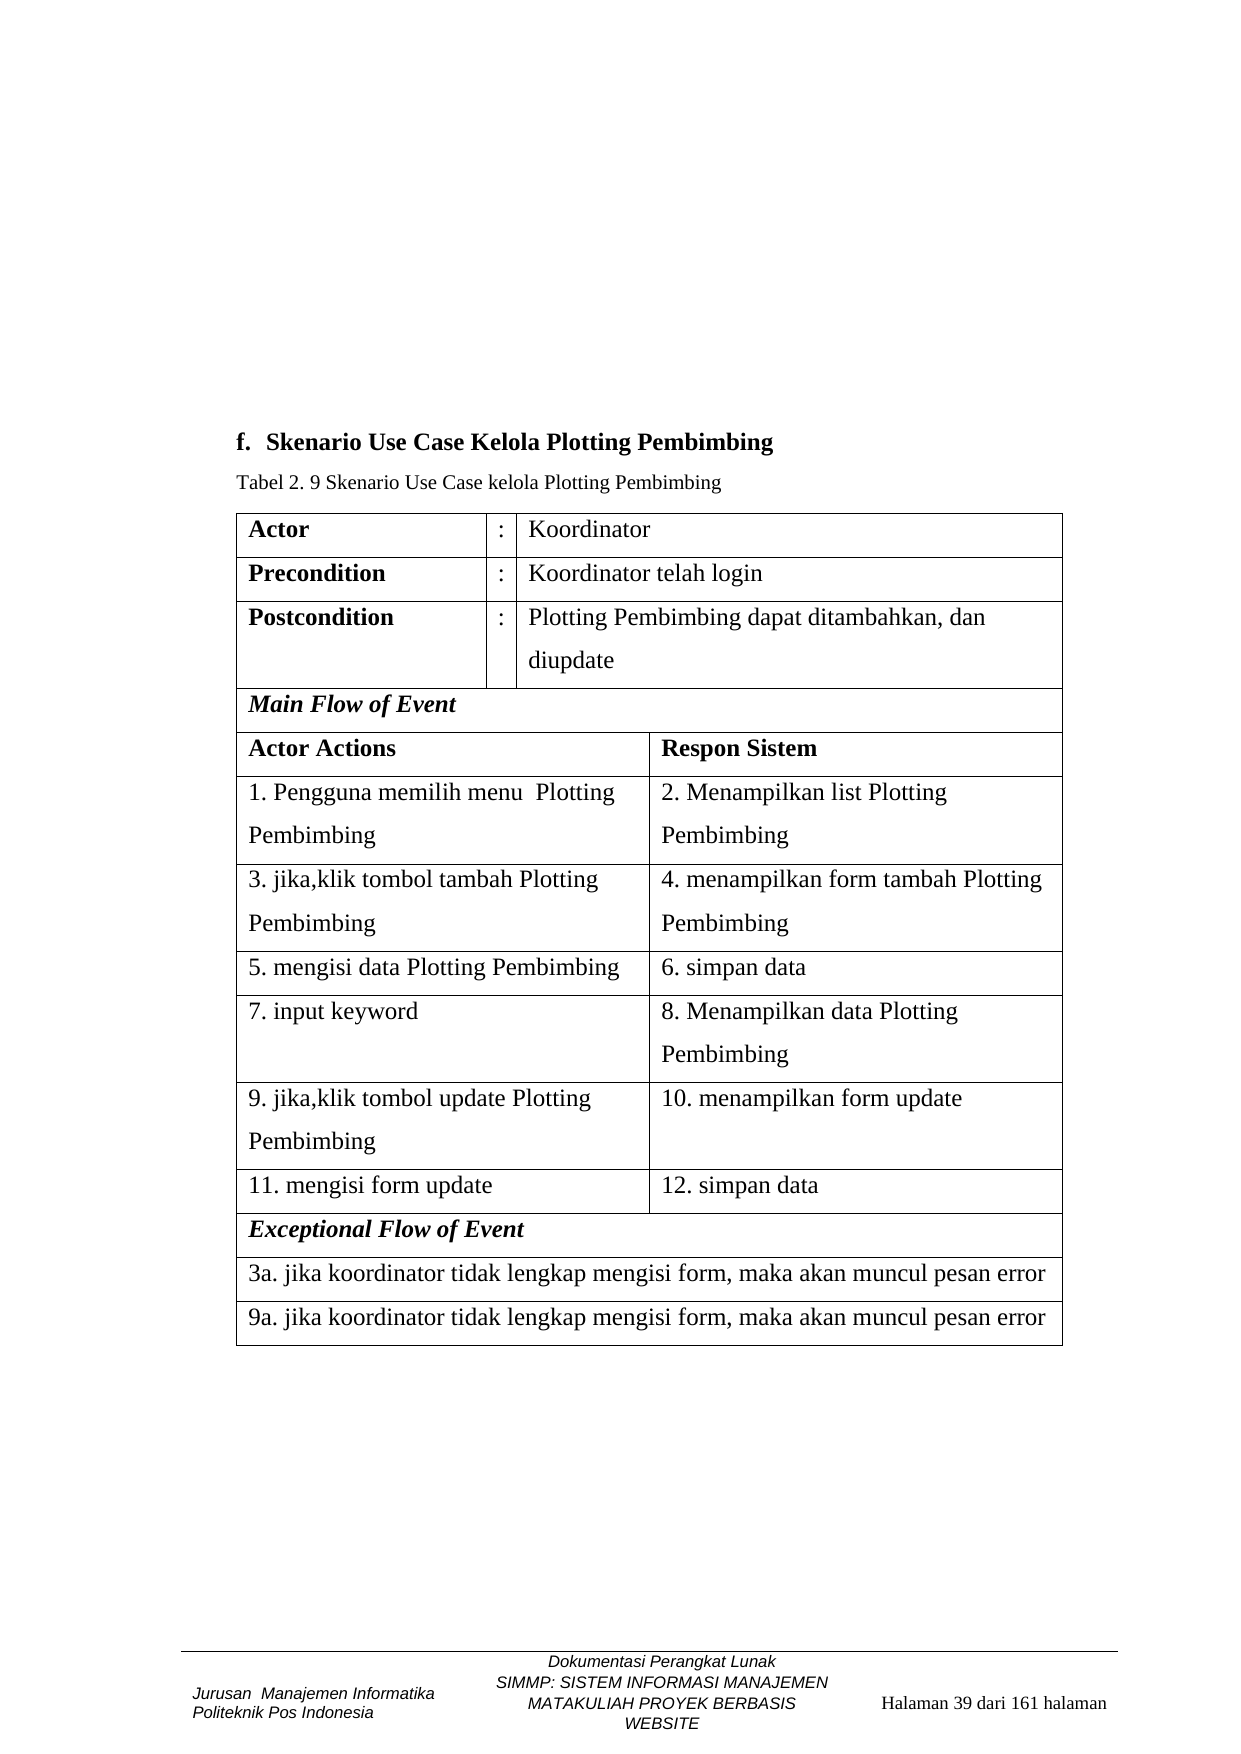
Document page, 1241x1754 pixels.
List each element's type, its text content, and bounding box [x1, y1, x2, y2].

table_cell 6. simpan data [650, 952, 1062, 995]
table_cell 11. mengisi form update [237, 1170, 649, 1213]
table_cell Exceptional Flow of Event [237, 1214, 1062, 1257]
table_header Koordinator [517, 514, 1062, 557]
table_cell 1. Pengguna memilih menu Plotting Pembimbing [237, 777, 649, 863]
table_cell Precondition [237, 558, 486, 601]
table_cell 9a. jika koordinator tidak lengkap mengisi form, maka akan muncul pesan error [237, 1302, 1062, 1345]
table_cell 4. menampilkan form tambah Plotting Pembimbing [650, 865, 1062, 951]
table_cell Plotting Pembimbing dapat ditambahkan, dan diupdate [517, 602, 1062, 688]
table_cell 2. Menampilkan list Plotting Pembimbing [650, 777, 1062, 863]
table_cell 8. Menampilkan data Plotting Pembimbing [650, 996, 1062, 1082]
table_cell 9. jika,klik tombol update Plotting Pembimbing [237, 1083, 649, 1169]
table_cell : [487, 558, 516, 601]
text Tabel 2. 9 Skenario Use Case kelola Plotting Pembimbing [236, 470, 1063, 494]
table_cell 10. menampilkan form update [650, 1083, 1062, 1169]
table_cell 5. mengisi data Plotting Pembimbing [237, 952, 649, 995]
list Skenario Use Case Kelola Plotting Pembimbing [236, 427, 1063, 456]
table_cell Respon Sistem [650, 733, 1062, 776]
table_cell 7. input keyword [237, 996, 649, 1082]
table_cell Main Flow of Event [237, 689, 1062, 732]
table_cell Koordinator telah login [517, 558, 1062, 601]
table_cell Actor Actions [237, 733, 649, 776]
table_header : [487, 514, 516, 557]
table_cell Postcondition [237, 602, 486, 688]
table_cell 12. simpan data [650, 1170, 1062, 1213]
table_cell 3a. jika koordinator tidak lengkap mengisi form, maka akan muncul pesan error [237, 1258, 1062, 1301]
table_cell : [487, 602, 516, 688]
table_header Actor [237, 514, 486, 557]
table_cell 3. jika,klik tombol tambah Plotting Pembimbing [237, 865, 649, 951]
